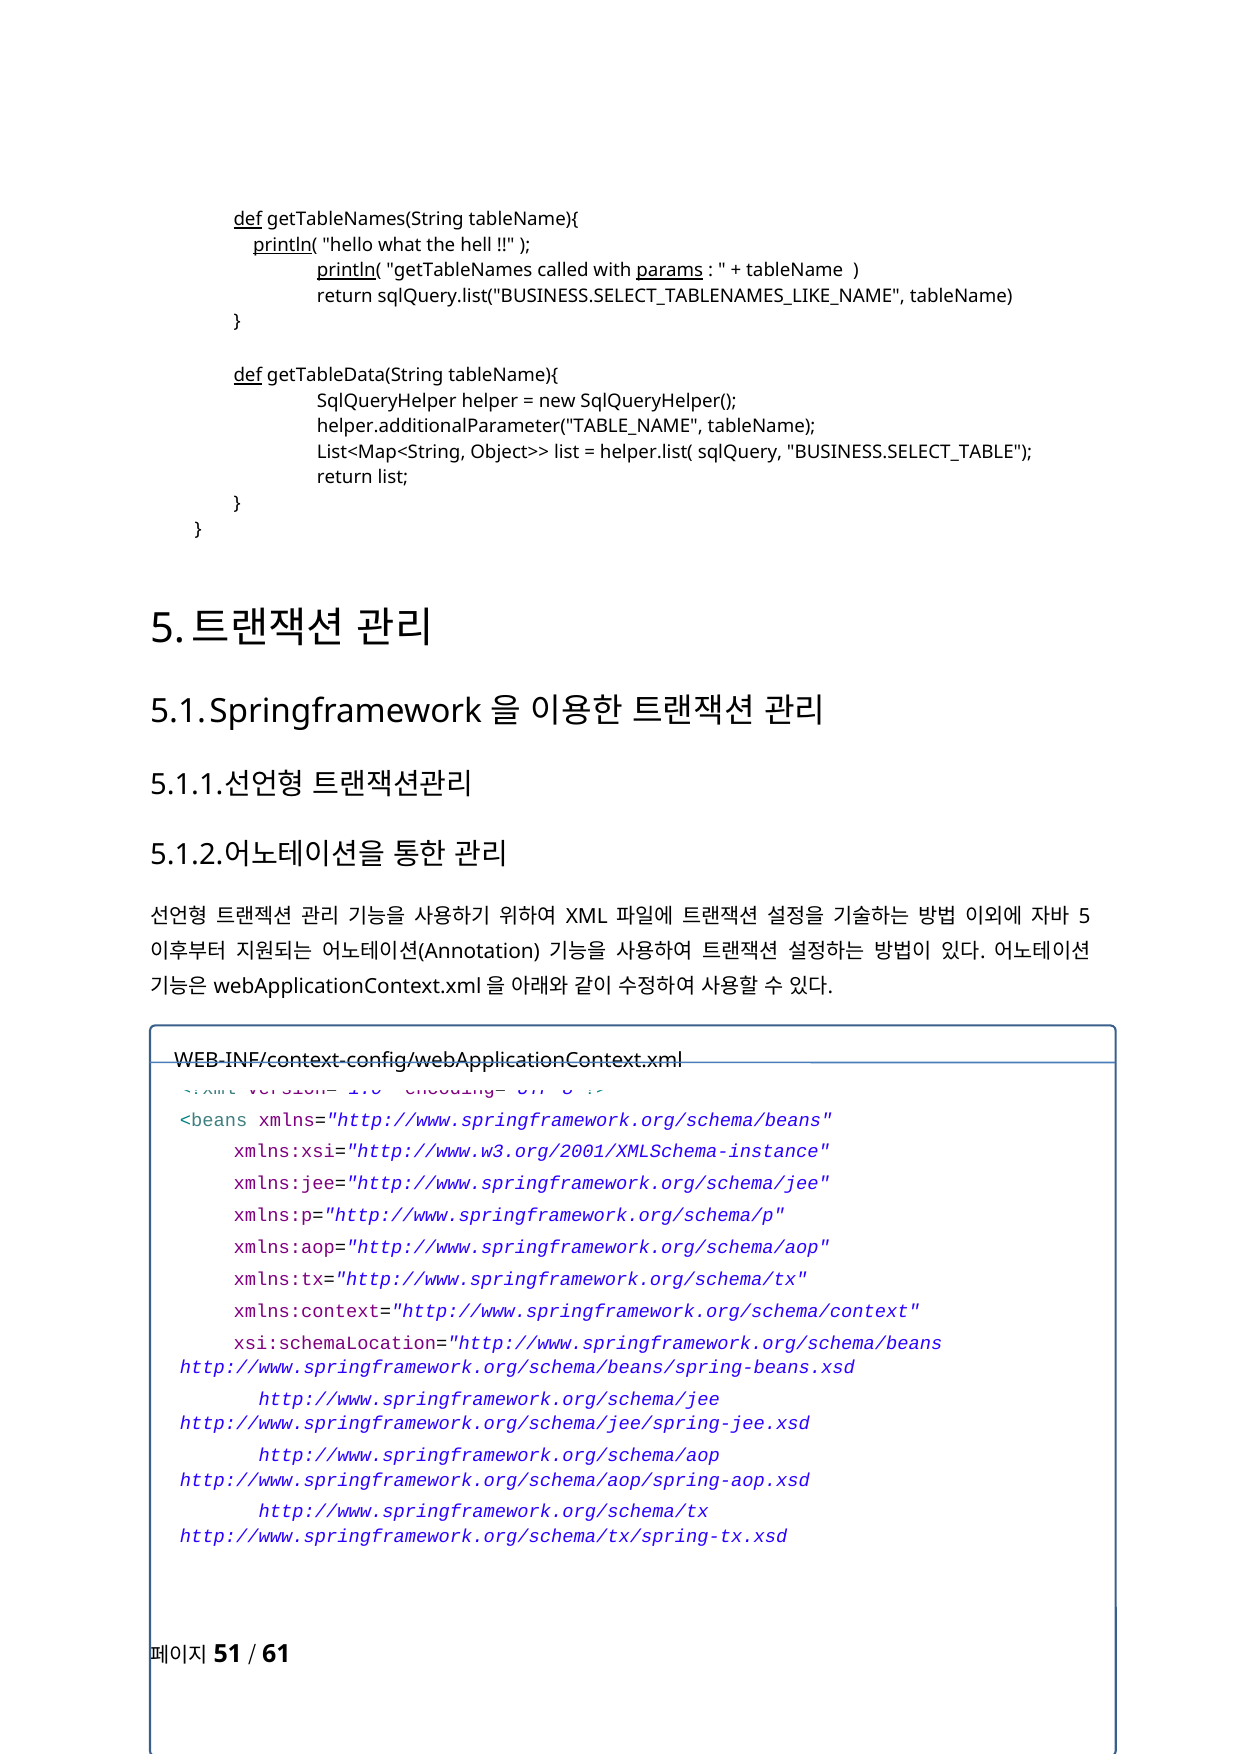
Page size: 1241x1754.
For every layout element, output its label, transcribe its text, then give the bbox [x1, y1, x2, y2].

text <?xml version="1.0" encoding="UTF-8"?> [179, 1078, 1090, 1100]
text xmlns:aop="http://www.springframework.org/schema/aop" [179, 1238, 1090, 1259]
text xmlns:tx="http://www.springframework.org/schema/tx" [179, 1270, 1090, 1291]
subtitle Springframework 을 이용한 트랜잭션 관리 [150, 684, 1090, 733]
subtitle 트랜잭션 관리 [150, 594, 1090, 654]
text SqlQueryHelper helper = new SqlQueryHelper(); [194, 387, 1090, 413]
text 선언형 트랜젝션 관리 기능을 사용하기 위하여 XML 파일에 트랜잭션 설정을 기술하는 방법 이외에 자바 5 이후부터 지원되는 어노테이션(Annotation) 기능을 사용하여 트랜잭션 설정하는 방법이 있다. 어노테이션 기능은 webApplicationContext.xml을 아래와 같이 수정하여 사용할 수 있다. [150, 900, 1090, 1000]
text http://www.springframework.org/schema/tx http://www.springframework.org/schema/tx/spring-tx.xsd [179, 1502, 1090, 1548]
text http://www.springframework.org/schema/jee http://www.springframework.org/schema/jee/spring-jee.xsd [179, 1390, 1090, 1435]
text xmlns:context="http://www.springframework.org/schema/context" [179, 1302, 1090, 1323]
text xmlns:jee="http://www.springframework.org/schema/jee" [179, 1174, 1090, 1195]
text } [194, 489, 1090, 515]
text def getTableData(String tableName){ [194, 362, 1090, 387]
text def getTableNames(String tableName){ [194, 206, 1090, 231]
text xmlns:p="http://www.springframework.org/schema/p" [179, 1206, 1090, 1227]
text return list; [194, 464, 1090, 489]
text xsi:schemaLocation="http://www.springframework.org/schema/beans http://www.springframework.org/schema/beans/spring-beans.xsd [179, 1333, 1090, 1379]
text List<Map<String, Object>> list = helper.list( sqlQuery, "BUSINESS.SELECT_TABLE"); [194, 438, 1090, 464]
text helper.additionalParameter("TABLE_NAME", tableName); [194, 413, 1090, 438]
text return sqlQuery.list("BUSINESS.SELECT_TABLENAMES_LIKE_NAME", tableName) [194, 282, 1090, 308]
text println( "getTableNames called with params : " + tableName ) [194, 257, 1090, 282]
text xmlns:xsi="http://www.w3.org/2001/XMLSchema-instance" [179, 1142, 1090, 1163]
text <beans xmlns="http://www.springframework.org/schema/beans" [179, 1110, 1090, 1132]
text http://www.springframework.org/schema/aop http://www.springframework.org/schema/aop/spring-aop.xsd [179, 1446, 1090, 1492]
text } [194, 308, 1090, 333]
text } [194, 515, 1090, 540]
subtitle 선언형 트랜잭션관리 [150, 761, 1090, 803]
subtitle 어노테이션을 통한 관리 [150, 830, 1090, 873]
text println( "hello what the hell !!" ); [194, 231, 1090, 257]
